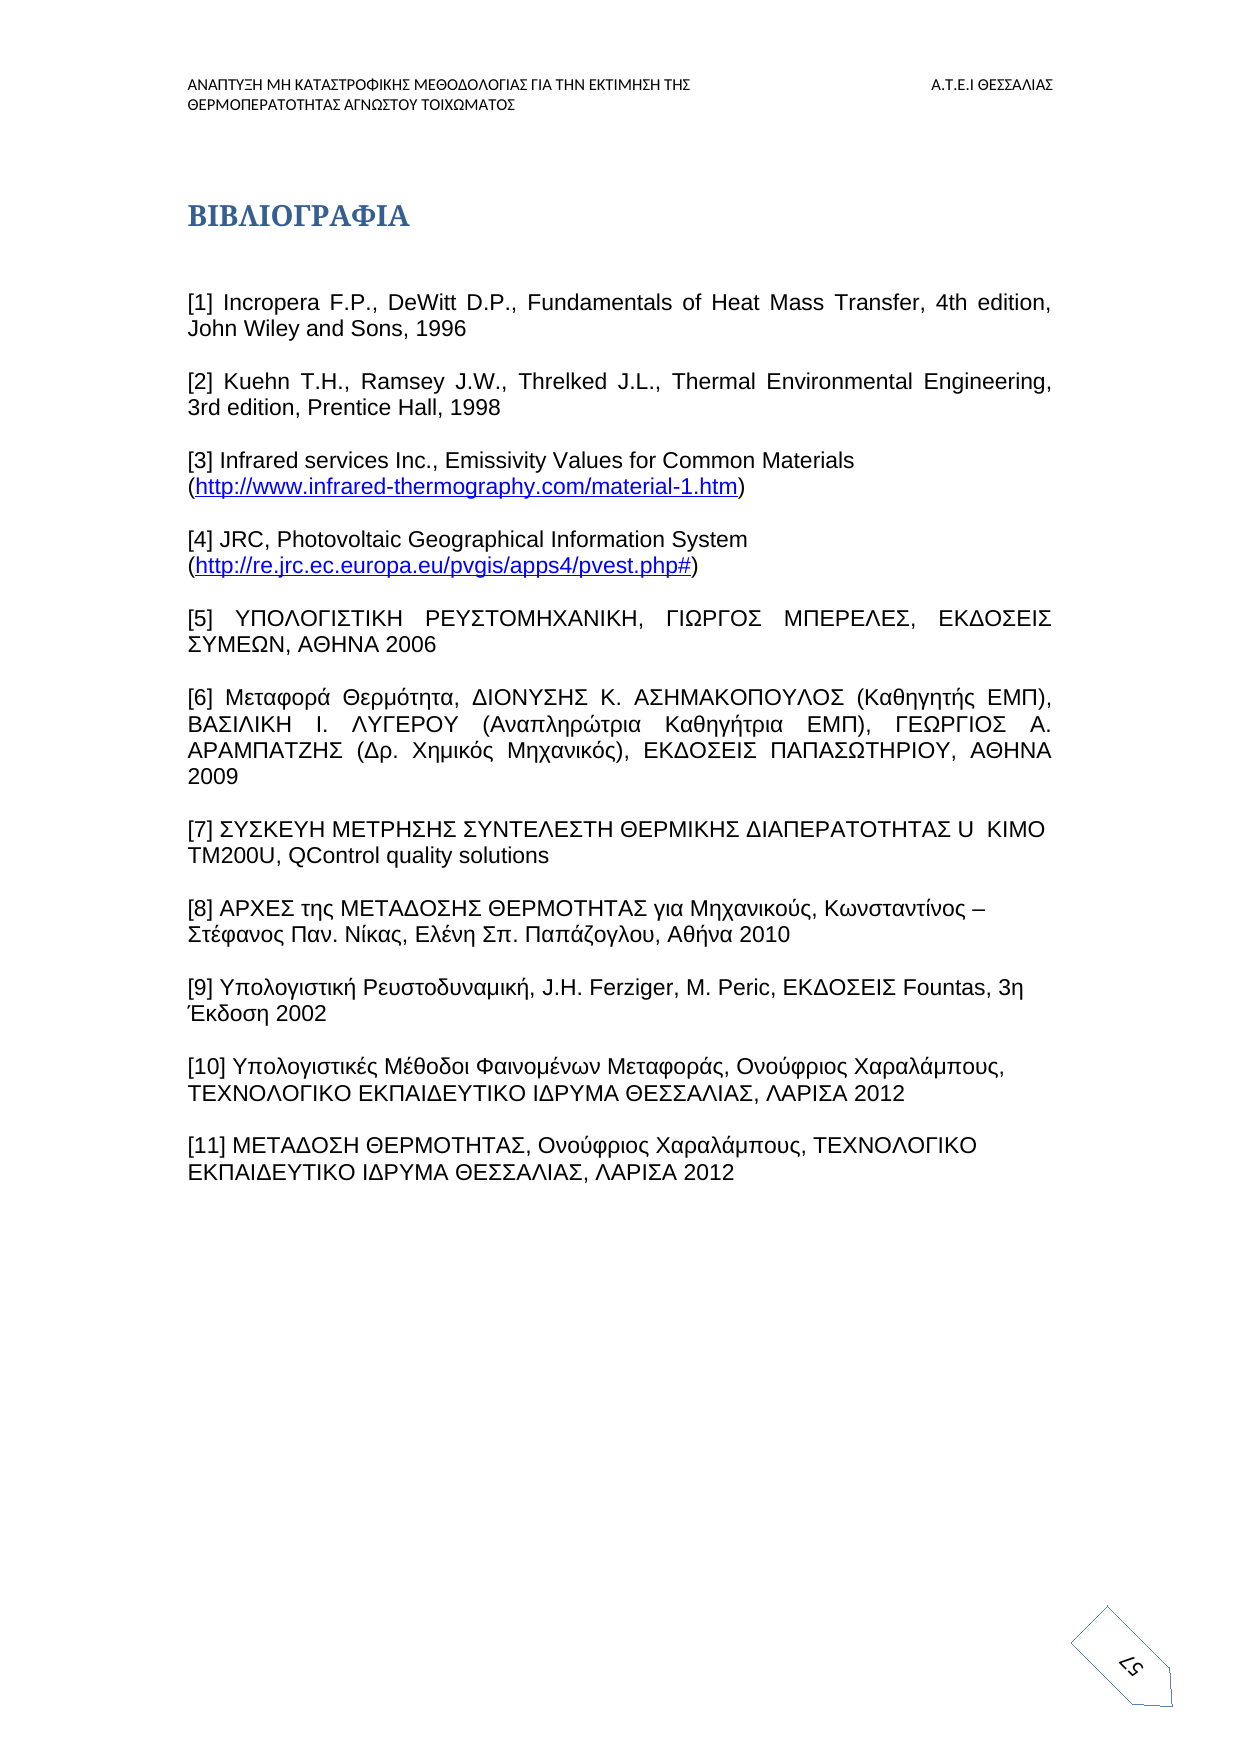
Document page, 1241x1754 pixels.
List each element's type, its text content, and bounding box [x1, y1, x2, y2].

text [6] Μεταφορά Θερμότητα, ΔΙΟΝΥΣΗΣ Κ. ΑΣΗΜΑΚΟΠΟΥΛΟΣ (Καθηγητής ΕΜΠ), ΒΑΣΙΛΙΚΗ Ι. ΛΥΓΕΡΟΥ (Αναπληρώτρια Καθηγήτρια ΕΜΠ), ΓΕΩΡΓΙΟΣ Α. ΑΡΑΜΠΑΤΖΗΣ (Δρ. Χημικός Μηχανικός), ΕΚΔΟΣΕΙΣ ΠΑΠΑΣΩΤΗΡΙΟΥ, ΑΘΗΝΑ 2009 [187, 684, 1053, 789]
subtitle ΒΙΒΛΙΟΓΡΑΦΙΑ [187, 200, 1053, 233]
text [10] Υπολογιστικές Μέθοδοι Φαινομένων Μεταφοράς, Ονούφριος Χαραλάμπους, ΤΕΧΝΟΛΟΓΙΚΟ ΕΚΠΑΙΔΕΥΤΙΚΟ ΙΔΡΥΜΑ ΘΕΣΣΑΛΙΑΣ, ΛΑΡΙΣΑ 2012 [187, 1053, 1053, 1106]
text [11] ΜΕΤΑΔΟΣΗ ΘΕΡΜΟΤΗΤΑΣ, Ονούφριος Χαραλάμπους, ΤΕΧΝΟΛΟΓΙΚΟ ΕΚΠΑΙΔΕΥΤΙΚΟ ΙΔΡΥΜΑ ΘΕΣΣΑΛΙΑΣ, ΛΑΡΙΣΑ 2012 [187, 1132, 1053, 1185]
text [4] JRC, Photovoltaic Geographical Information System (http://re.jrc.ec.europa.eu/pvgis/apps4/pvest.php#) [187, 526, 1053, 579]
text [1] Incropera F.P., DeWitt D.P., Fundamentals of Heat Mass Transfer, 4th edition, John Wiley and Sons, 1996 [187, 289, 1053, 342]
text [3] Infrared services Inc., Emissivity Values for Common Materials (http://www.infrared-thermography.com/material-1.htm) [187, 447, 1053, 500]
text [2] Kuehn T.H., Ramsey J.W., Threlked J.L., Thermal Environmental Engineering, 3rd edition, Prentice Hall, 1998 [187, 368, 1053, 421]
text [5] ΥΠΟΛΟΓΙΣΤΙΚΗ ΡΕΥΣΤΟΜΗΧΑΝΙΚΗ, ΓΙΩΡΓΟΣ ΜΠΕΡΕΛΕΣ, ΕΚΔΟΣΕΙΣ ΣΥΜΕΩΝ, ΑΘΗΝΑ 2006 [187, 605, 1053, 658]
text [8] ΑΡΧΕΣ της ΜΕΤΑΔΟΣΗΣ ΘΕΡΜΟΤΗΤΑΣ για Μηχανικούς, Κωνσταντίνος – Στέφανος Παν. Νίκας, Ελένη Σπ. Παπάζογλου, Αθήνα 2010 [187, 895, 1053, 948]
text [7] ΣΥΣΚΕΥΗ ΜΕΤΡΗΣΗΣ ΣΥΝΤΕΛΕΣΤΗ ΘΕΡΜΙΚΗΣ ΔΙΑΠΕΡΑΤΟΤΗΤΑΣ U KIMO TM200U, QControl quality solutions [187, 816, 1053, 869]
text [9] Υπολογιστική Ρευστοδυναμική, J.H. Ferziger, M. Peric, ΕΚΔΟΣΕΙΣ Fountas, 3η Έκδοση 2002 [187, 974, 1053, 1027]
